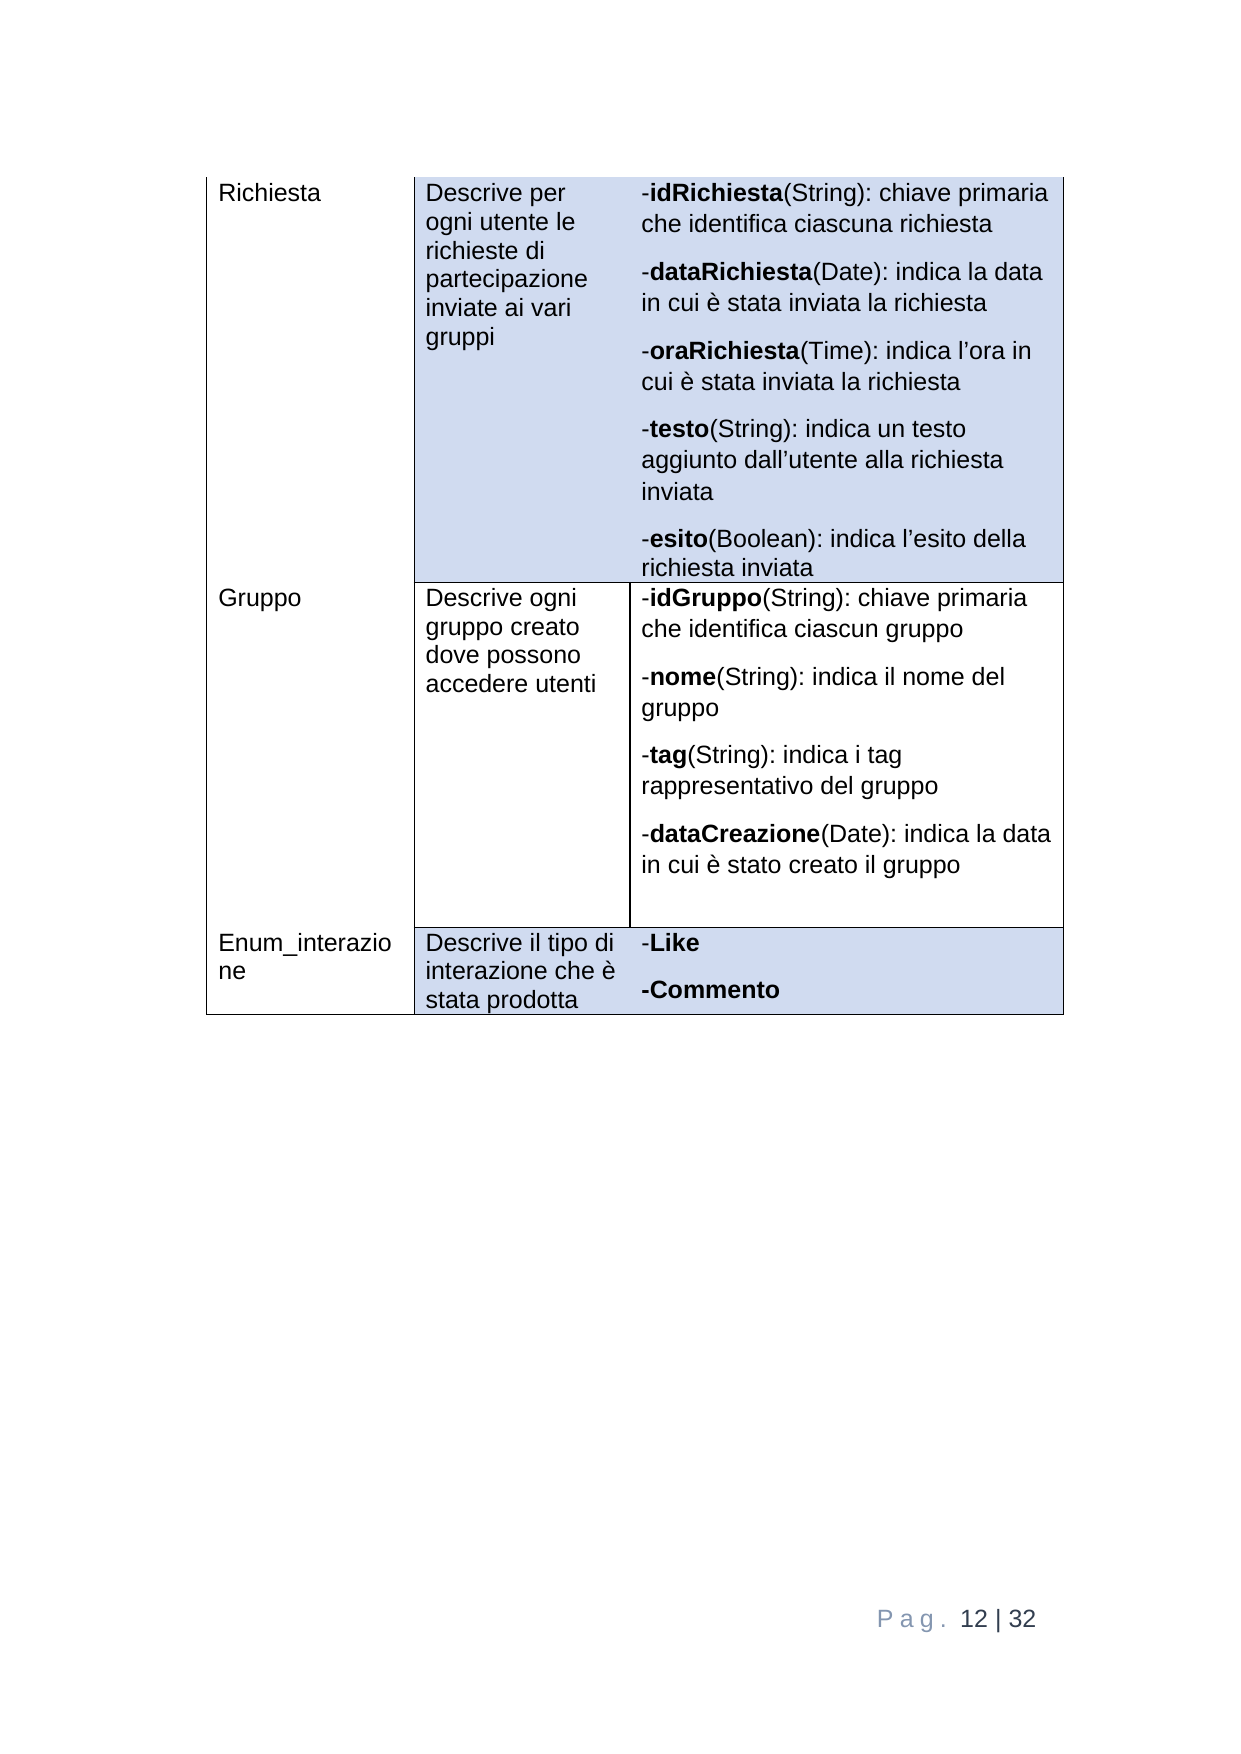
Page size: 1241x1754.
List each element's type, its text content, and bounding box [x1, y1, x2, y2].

table_cell Gruppo [207, 582, 414, 927]
table_cell -idRichiesta(String): chiave primaria che identifica ciascuna richiesta -dataRichiesta(Date): indica la data in cui è stata inviata la richiesta -oraRichiesta(Time): indica l’ora in cui è stata inviata la richiesta -testo(String): indica un testo aggiunto dall’utente alla richiesta inviata -esito(Boolean): indica l’esito della richiesta inviata [630, 177, 1063, 582]
table_cell -idGruppo(String): chiave primaria che identifica ciascun gruppo -nome(String): indica il nome del gruppo -tag(String): indica i tag rappresentativo del gruppo -dataCreazione(Date): indica la data in cui è stato creato il gruppo [631, 583, 1063, 927]
table_cell -Like -Commento [630, 928, 1063, 1014]
table_cell Richiesta [207, 177, 414, 582]
table_cell Descrive per ogni utente le richieste di partecipazione inviate ai vari gruppi [415, 177, 630, 582]
table_cell Descrive ogni gruppo creato dove possono accedere utenti [415, 583, 629, 927]
table_cell Descrive il tipo di interazione che è stata prodotta [415, 928, 630, 1014]
table_cell Enum_interazione [207, 927, 414, 1014]
